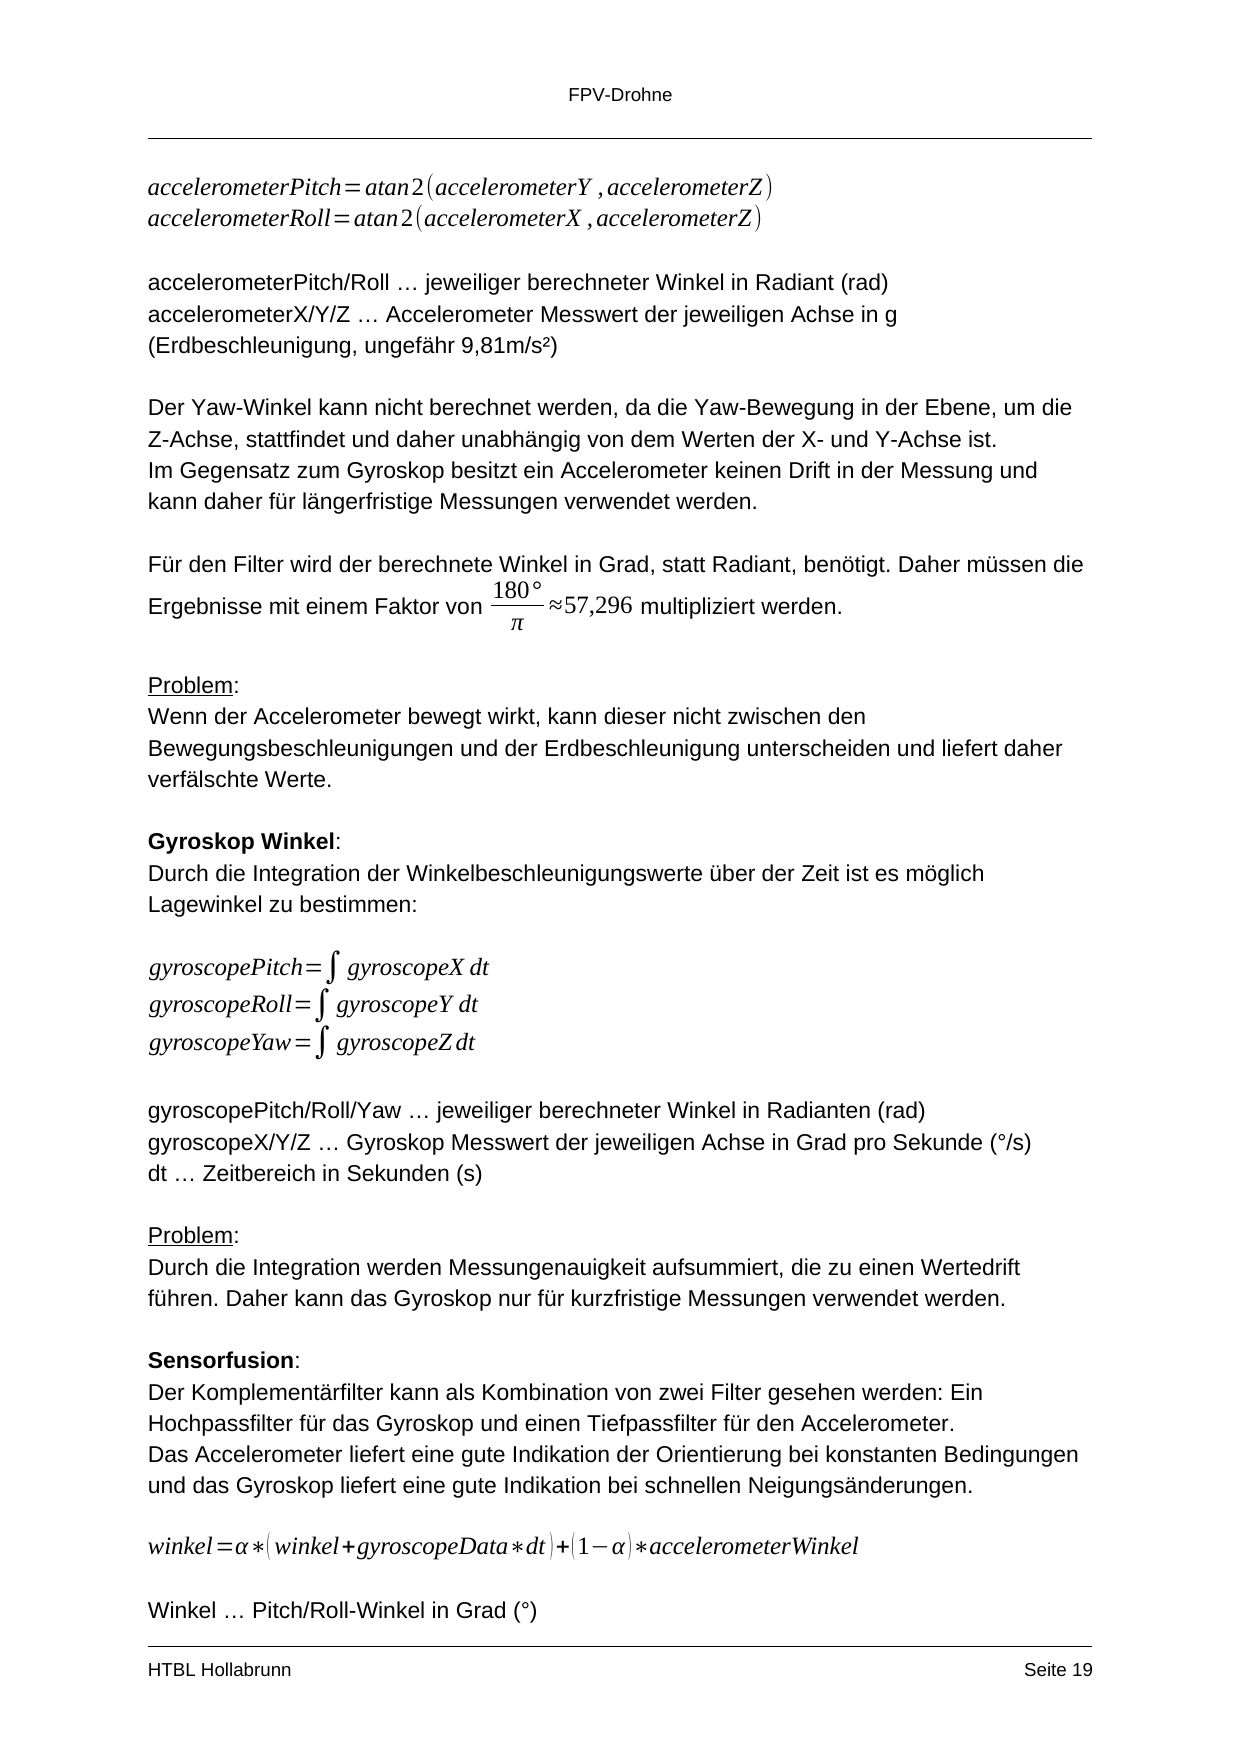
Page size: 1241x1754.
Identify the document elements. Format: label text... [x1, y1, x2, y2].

text Der Yaw-Winkel kann nicht berechnet werden, da die Yaw-Bewegung in der Ebene, um die Z-Achse, stattfindet und daher unabhängig von dem Werten der X- und Y-Achse ist. [148, 389, 1092, 452]
text Durch die Integration der Winkelbeschleunigungswerte über der Zeit ist es möglich Lagewinkel zu bestimmen: [148, 855, 1092, 917]
text gyroscopeX/Y/Z … Gyroskop Messwert der jeweiligen Achse in Grad pro Sekunde (°/s) [148, 1124, 1092, 1155]
text accelerometerX/Y/Z … Accelerometer Messwert der jeweiligen Achse in g (Erdbeschleunigung, ungefähr 9,81m/s²) [148, 296, 1092, 358]
text accelerometerPitch/Roll … jeweiliger berechneter Winkel in Radiant (rad) [148, 264, 1092, 296]
text Gyroskop Winkel: [148, 823, 1092, 855]
text dt … Zeitbereich in Sekunden (s) [148, 1155, 1092, 1186]
text Winkel … Pitch/Roll-Winkel in Grad (°) [148, 1592, 1092, 1624]
text Im Gegensatz zum Gyroskop besitzt ein Accelerometer keinen Drift in der Messung und kann daher für längerfristige Messungen verwendet werden. [148, 452, 1092, 514]
text Durch die Integration werden Messungenauigkeit aufsummiert, die zu einen Wertedrift führen. Daher kann das Gyroskop nur für kurzfristige Messungen verwendet werden. [148, 1249, 1092, 1311]
text Wenn der Accelerometer bewegt wirkt, kann dieser nicht zwischen den Bewegungsbeschleunigungen und der Erdbeschleunigung unterscheiden und liefert daher verfälschte Werte. [148, 698, 1092, 792]
text gyroscopePitch/Roll/Yaw … jeweiliger berechneter Winkel in Radianten (rad) [148, 1092, 1092, 1124]
text Sensorfusion: [148, 1342, 1092, 1374]
text Problem: [148, 667, 1092, 698]
text Für den Filter wird der berechnete Winkel in Grad, statt Radiant, benötigt. Daher müssen die Ergebnisse mit einem Faktor von multipliziert werden. [148, 546, 1092, 636]
text Der Komplementärfilter kann als Kombination von zwei Filter gesehen werden: Ein Hochpassfilter für das Gyroskop und einen Tiefpassfilter für den Accelerometer. [148, 1374, 1092, 1436]
text Problem: [148, 1217, 1092, 1249]
text Das Accelerometer liefert eine gute Indikation der Orientierung bei konstanten Bedingungen und das Gyroskop liefert eine gute Indikation bei schnellen Neigungsänderungen. [148, 1436, 1092, 1499]
